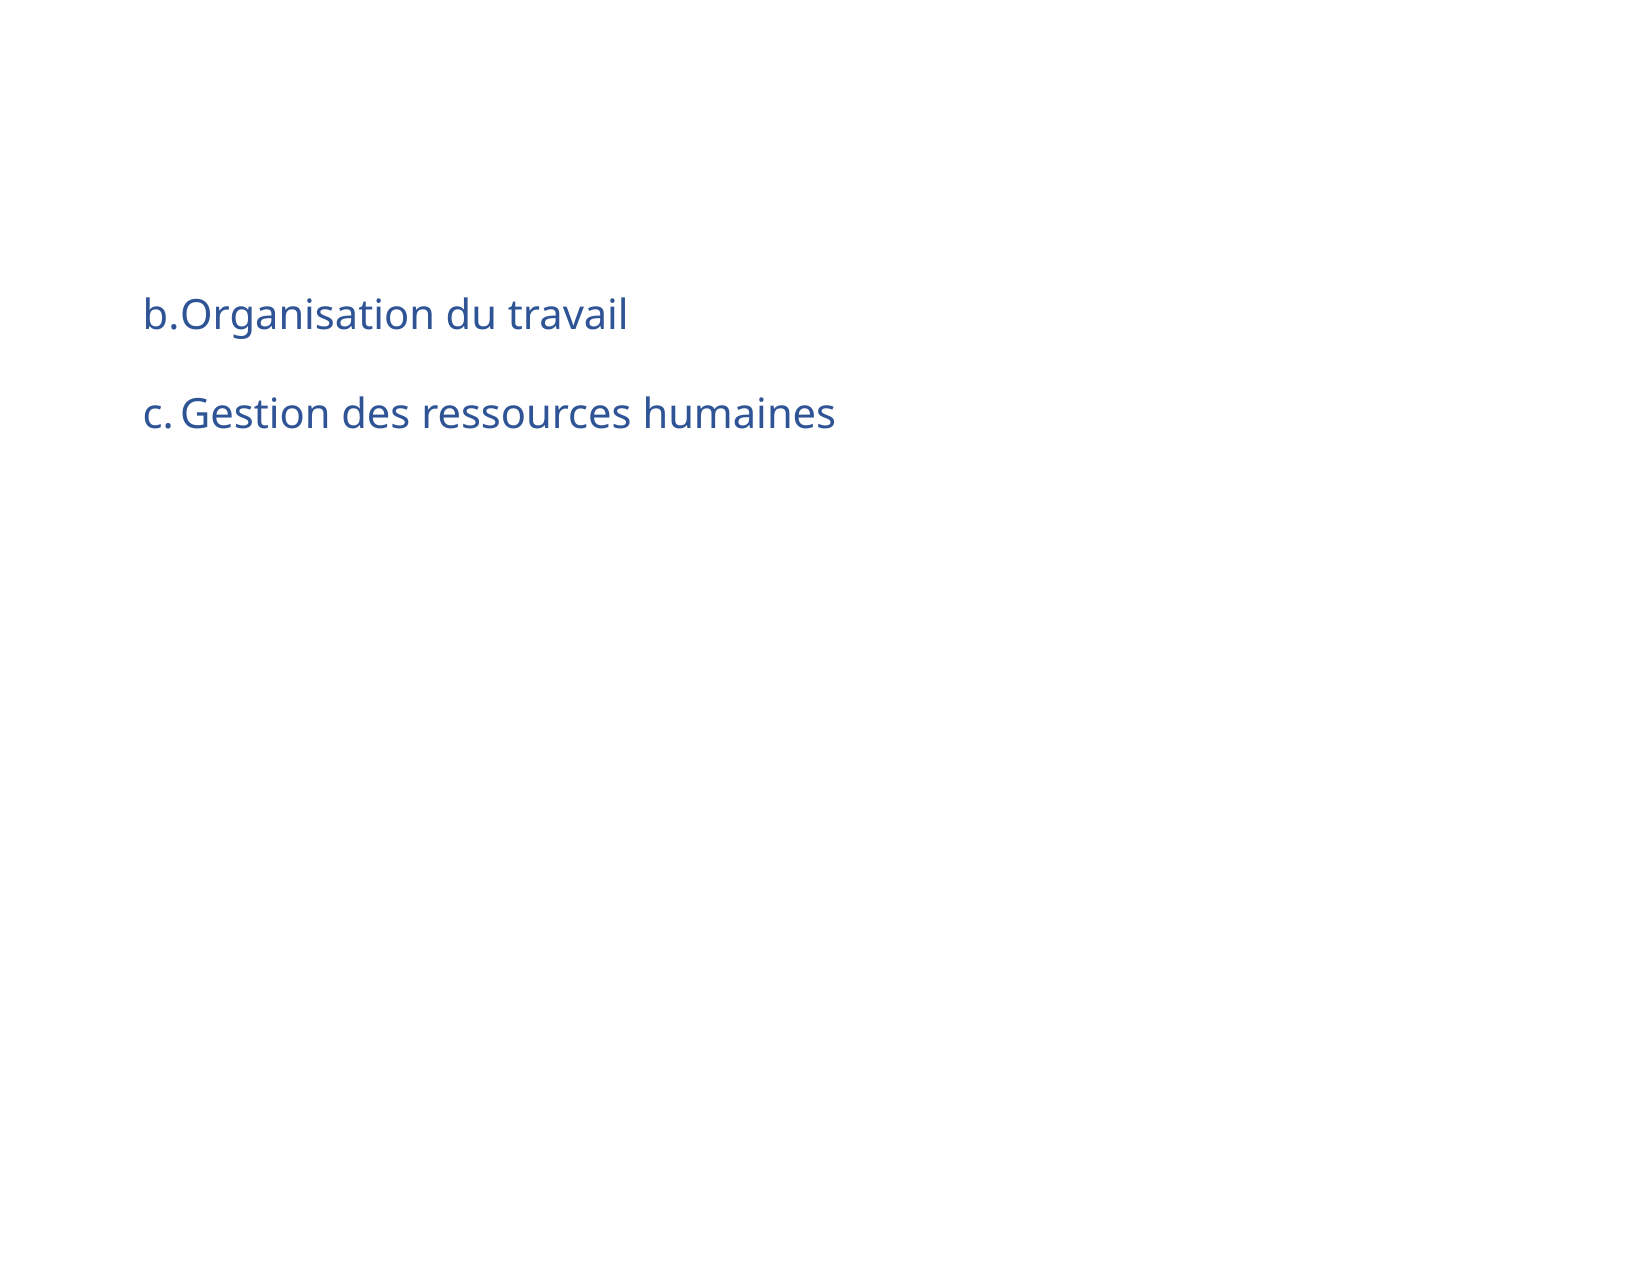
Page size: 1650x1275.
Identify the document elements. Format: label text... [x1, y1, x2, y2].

subtitle Gestion des ressources humaines [142, 384, 1620, 441]
subtitle Organisation du travail [142, 285, 1620, 342]
